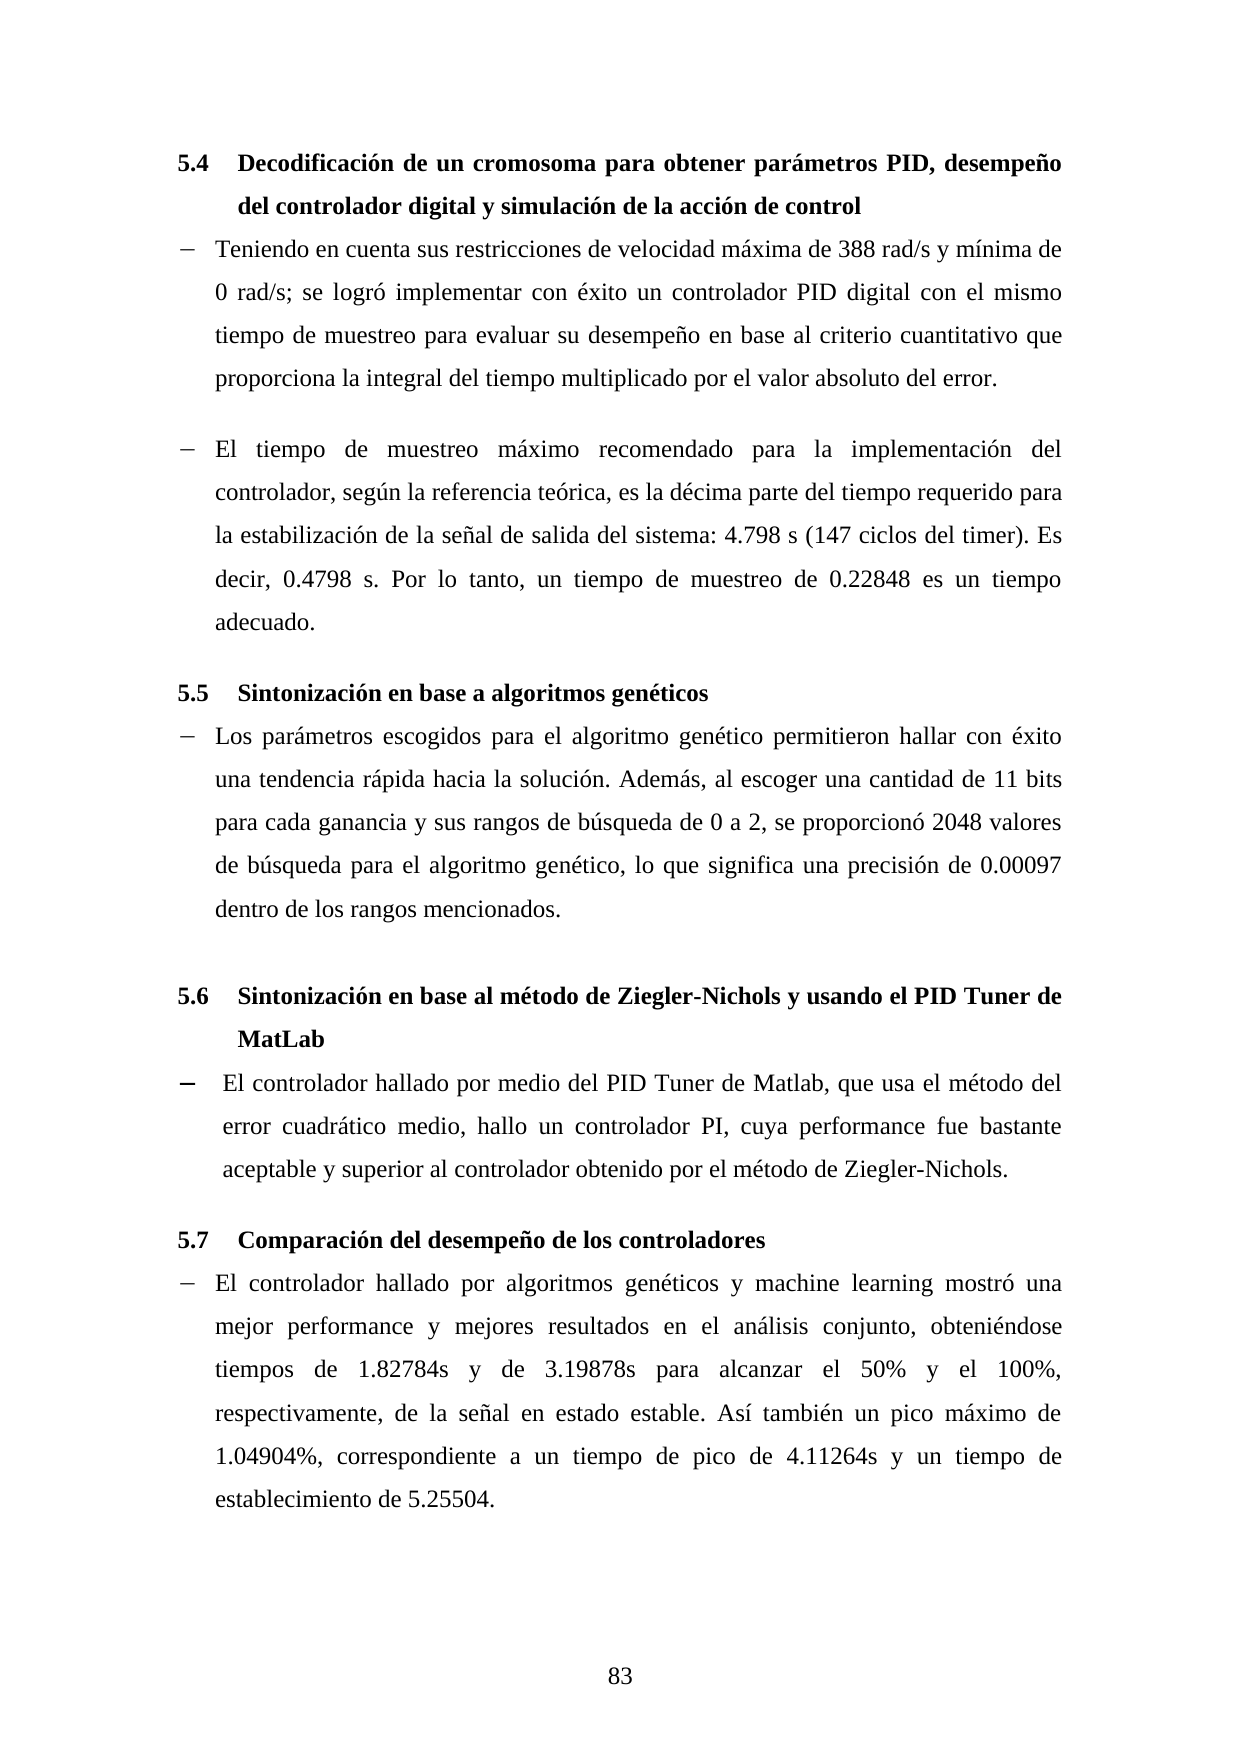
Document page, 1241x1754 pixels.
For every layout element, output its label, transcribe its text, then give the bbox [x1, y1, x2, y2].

subtitle El controlador hallado por algoritmos genéticos y machine learning mostró una mejor performance y mejores resultados en el análisis conjunto, obteniéndose tiempos de 1.82784s y de 3.19878s para alcanzar el 50% y el 100%, respectivamente, de la señal en estado estable. Así también un pico máximo de 1.04904%, correspondiente a un tiempo de pico de 4.11264s y un tiempo de establecimiento de 5.25504. [177, 1268, 1063, 1513]
subtitle Sintonización en base a algoritmos genéticos [177, 678, 1063, 707]
subtitle Sintonización en base al método de Ziegler-Nichols y usando el PID Tuner de MatLab [177, 981, 1063, 1053]
subtitle El tiempo de muestreo máximo recomendado para la implementación del controlador, según la referencia teórica, es la décima parte del tiempo requerido para la estabilización de la señal de salida del sistema: 4.798 s (147 ciclos del timer). Es decir, 0.4798 s. Por lo tanto, un tiempo de muestreo de 0.22848 es un tiempo adecuado. [177, 434, 1063, 636]
subtitle El controlador hallado por medio del PID Tuner de Matlab, que usa el método del error cuadrático medio, hallo un controlador PI, cuya performance fue bastante aceptable y superior al controlador obtenido por el método de Ziegler-Nichols. [177, 1068, 1063, 1183]
subtitle Los parámetros escogidos para el algoritmo genético permitieron hallar con éxito una tendencia rápida hacia la solución. Además, al escoger una cantidad de 11 bits para cada ganancia y sus rangos de búsqueda de 0 a 2, se proporcionó 2048 valores de búsqueda para el algoritmo genético, lo que significa una precisión de 0.00097 dentro de los rangos mencionados. [177, 721, 1063, 922]
subtitle Teniendo en cuenta sus restricciones de velocidad máxima de 388 rad/s y mínima de 0 rad/s; se logró implementar con éxito un controlador PID digital con el mismo tiempo de muestreo para evaluar su desempeño en base al criterio cuantitativo que proporciona la integral del tiempo multiplicado por el valor absoluto del error. [177, 234, 1063, 392]
subtitle Comparación del desempeño de los controladores [177, 1225, 1063, 1254]
subtitle Decodificación de un cromosoma para obtener parámetros PID, desempeño del controlador digital y simulación de la acción de control [177, 148, 1063, 219]
